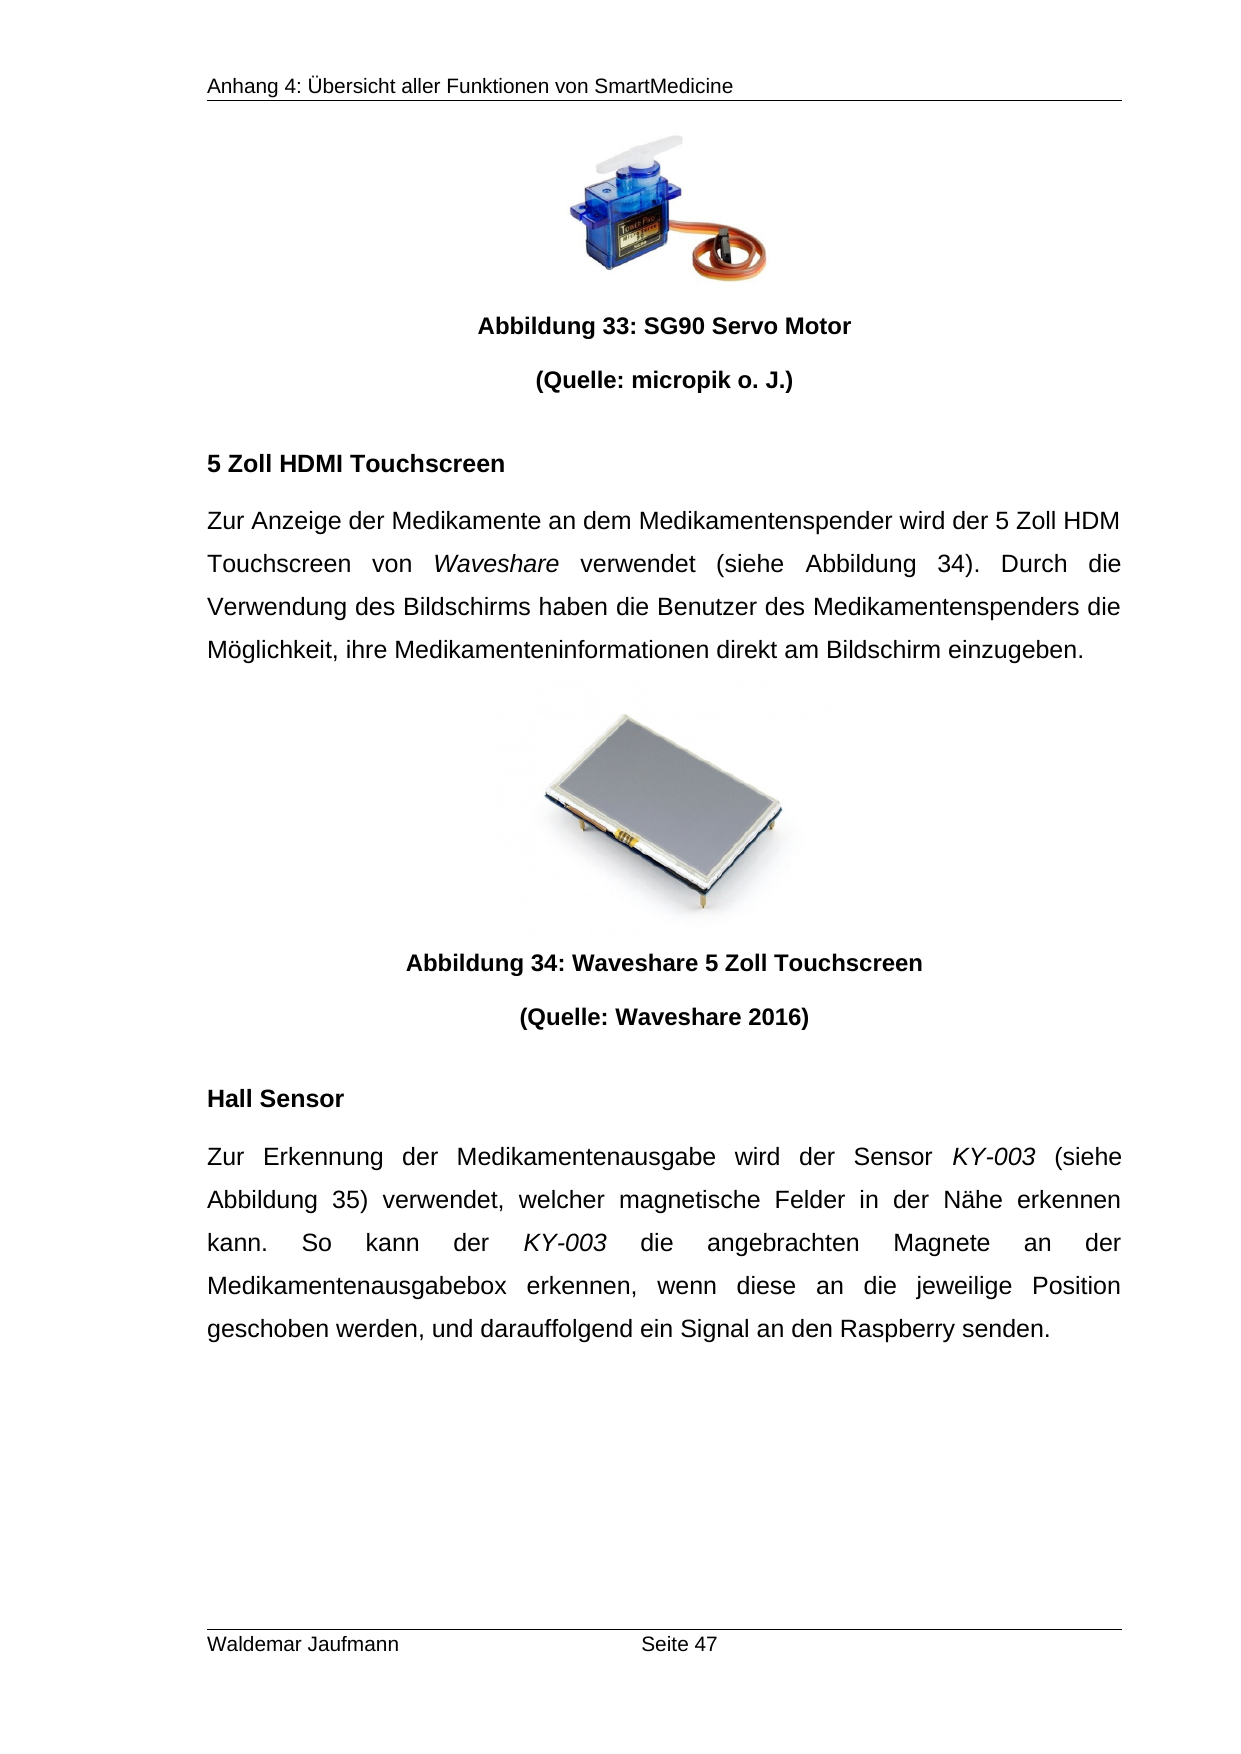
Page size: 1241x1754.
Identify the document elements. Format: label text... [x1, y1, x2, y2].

text Abbildung 34: Waveshare 5 Zoll Touchscreen [207, 949, 1122, 976]
text 5 Zoll HDMI Touchscreen [207, 448, 1122, 477]
text Abbildung 33: SG90 Servo Motor [207, 312, 1122, 340]
text Zur Erkennung der Medikamentenausgabe wird der Sensor KY-003 (siehe Abbildung 35) verwendet, welcher magnetische Felder in der Nähe erkennen kann. So kann der KY-003 die angebrachten Magnete an der Medikamentenausgabebox erkennen, wenn diese an die jeweilige Position geschoben werden, und darauffolgend ein Signal an den Raspberry senden. [207, 1141, 1122, 1343]
text (Quelle: micropik o. J.) [207, 366, 1122, 393]
text Zur Anzeige der Medikamente an dem Medikamentenspender wird der 5 Zoll HDM Touchscreen von Waveshare verwendet (siehe Abbildung 34). Durch die Verwendung des Bildschirms haben die Benutzer des Medikamentenspenders die Möglichkeit, ihre Medikamenteninformationen direkt am Bildschirm einzugeben. [207, 506, 1122, 664]
text Hall Sensor [207, 1084, 1122, 1113]
picture [492, 678, 837, 937]
text (Quelle: Waveshare 2016) [207, 1002, 1122, 1030]
picture [558, 118, 771, 300]
